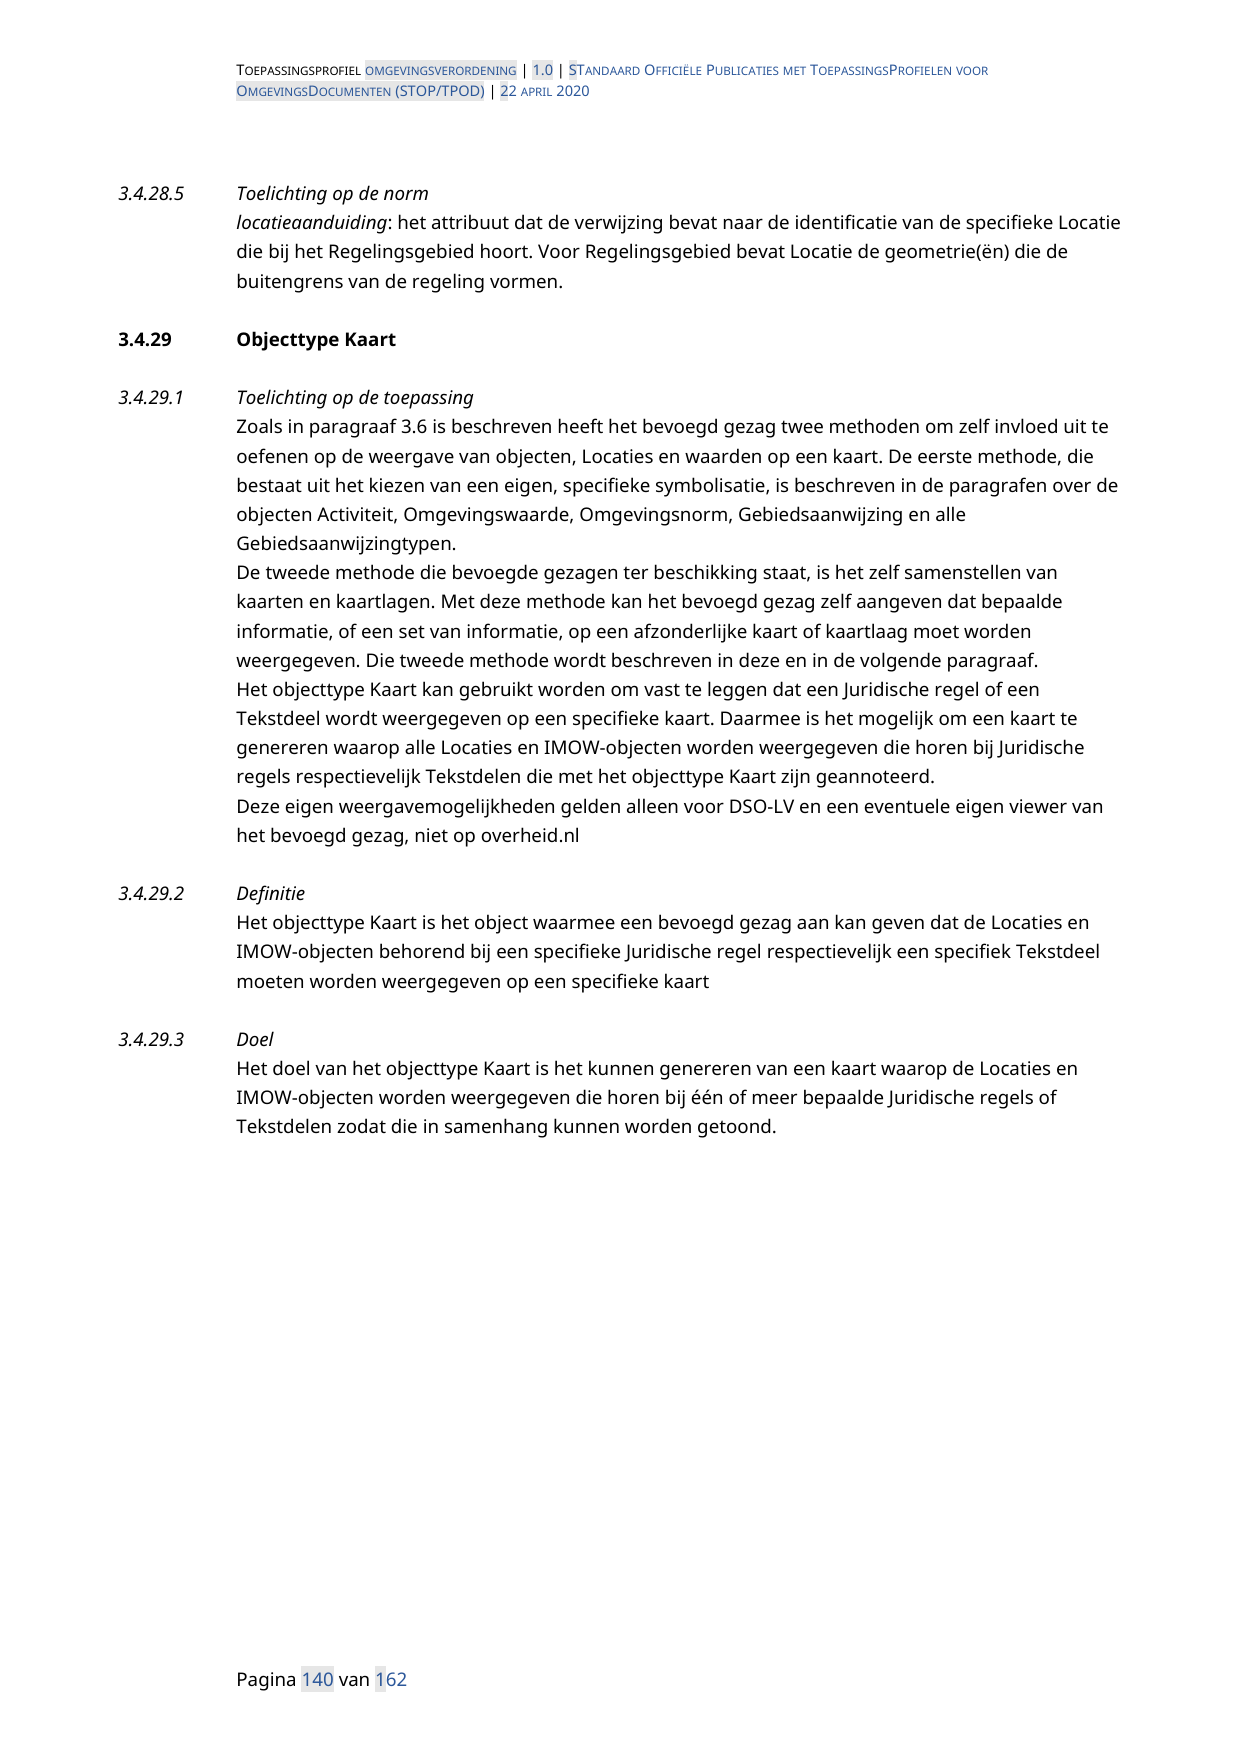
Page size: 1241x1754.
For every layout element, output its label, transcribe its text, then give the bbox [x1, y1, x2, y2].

text Het objecttype Kaart is het object waarmee een bevoegd gezag aan kan geven dat de Locaties en IMOW-objecten behorend bij een specifieke Juridische regel respectievelijk een specifiek Tekstdeel moeten worden weergegeven op een specifieke kaart [236, 906, 1122, 994]
text Het objecttype Kaart kan gebruikt worden om vast te leggen dat een Juridische regel of een Tekstdeel wordt weergegeven op een specifieke kaart. Daarmee is het mogelijk om een kaart te genereren waarop alle Locaties en IMOW-objecten worden weergegeven die horen bij Juridische regels respectievelijk Tekstdelen die met het objecttype Kaart zijn geannoteerd. [236, 673, 1122, 790]
subtitle Objecttype Kaart [118, 323, 1122, 352]
subtitle Definitie [118, 877, 1122, 906]
subtitle Doel [118, 1023, 1122, 1052]
text Het doel van het objecttype Kaart is het kunnen genereren van een kaart waarop de Locaties en IMOW-objecten worden weergegeven die horen bij één of meer bepaalde Juridische regels of Tekstdelen zodat die in samenhang kunnen worden getoond. [236, 1052, 1122, 1140]
text locatieaanduiding: het attribuut dat de verwijzing bevat naar de identificatie van de specifieke Locatie die bij het Regelingsgebied hoort. Voor Regelingsgebied bevat Locatie de geometrie(ën) die de buitengrens van de regeling vormen. [236, 206, 1122, 294]
text Deze eigen weergavemogelijkheden gelden alleen voor DSO-LV en een eventuele eigen viewer van het bevoegd gezag, niet op overheid.nl [236, 790, 1122, 848]
subtitle Toelichting op de toepassing [118, 381, 1122, 411]
text De tweede methode die bevoegde gezagen ter beschikking staat, is het zelf samenstellen van kaarten en kaartlagen. Met deze methode kan het bevoegd gezag zelf aangeven dat bepaalde informatie, of een set van informatie, op een afzonderlijke kaart of kaartlaag moet worden weergegeven. Die tweede methode wordt beschreven in deze en in de volgende paragraaf. [236, 556, 1122, 673]
subtitle Toelichting op de norm [118, 177, 1122, 206]
text Zoals in paragraaf 3.6 is beschreven heeft het bevoegd gezag twee methoden om zelf invloed uit te oefenen op de weergave van objecten, Locaties en waarden op een kaart. De eerste methode, die bestaat uit het kiezen van een eigen, specifieke symbolisatie, is beschreven in de paragrafen over de objecten Activiteit, Omgevingswaarde, Omgevingsnorm, Gebiedsaanwijzing en alle Gebiedsaanwijzingtypen. [236, 411, 1122, 556]
